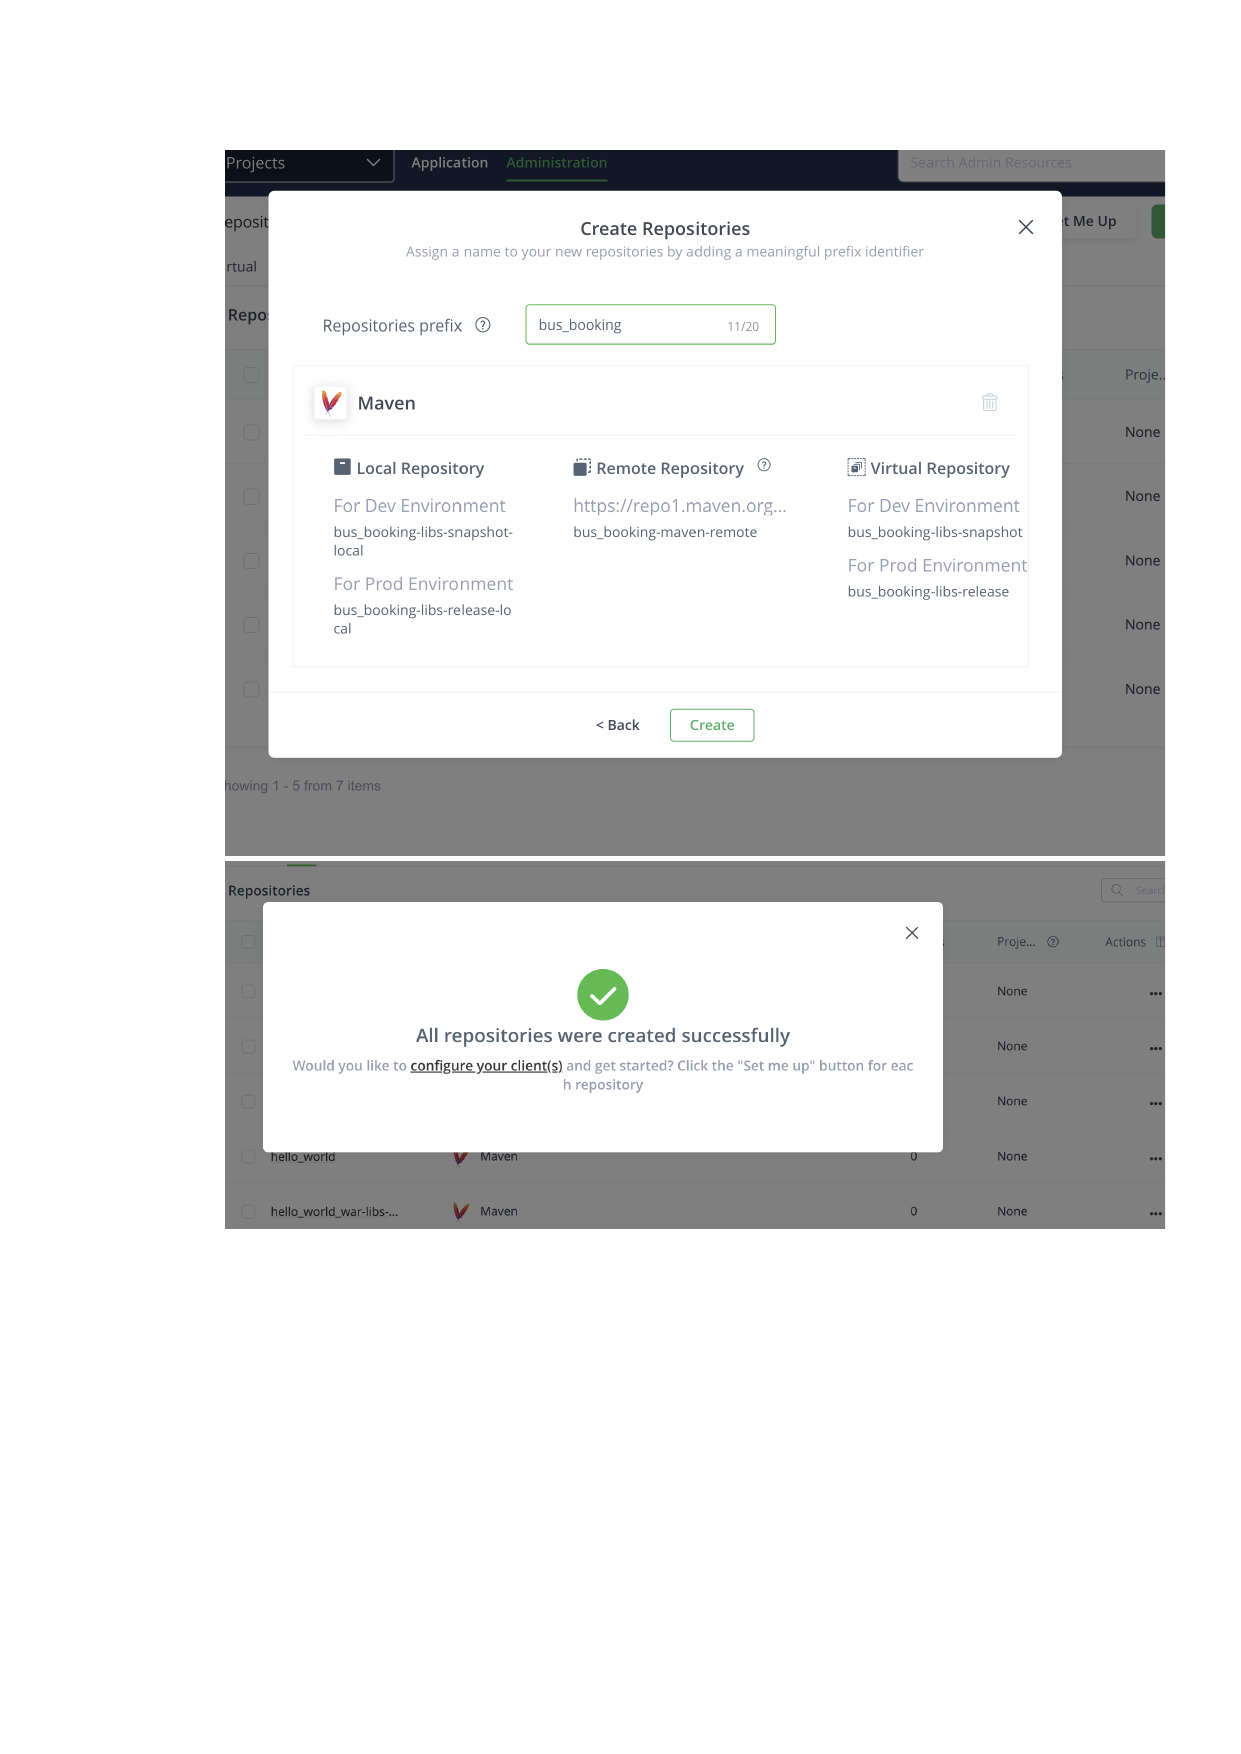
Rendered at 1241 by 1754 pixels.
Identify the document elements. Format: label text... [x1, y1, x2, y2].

picture [225, 150, 1166, 856]
picture [225, 861, 1166, 1229]
